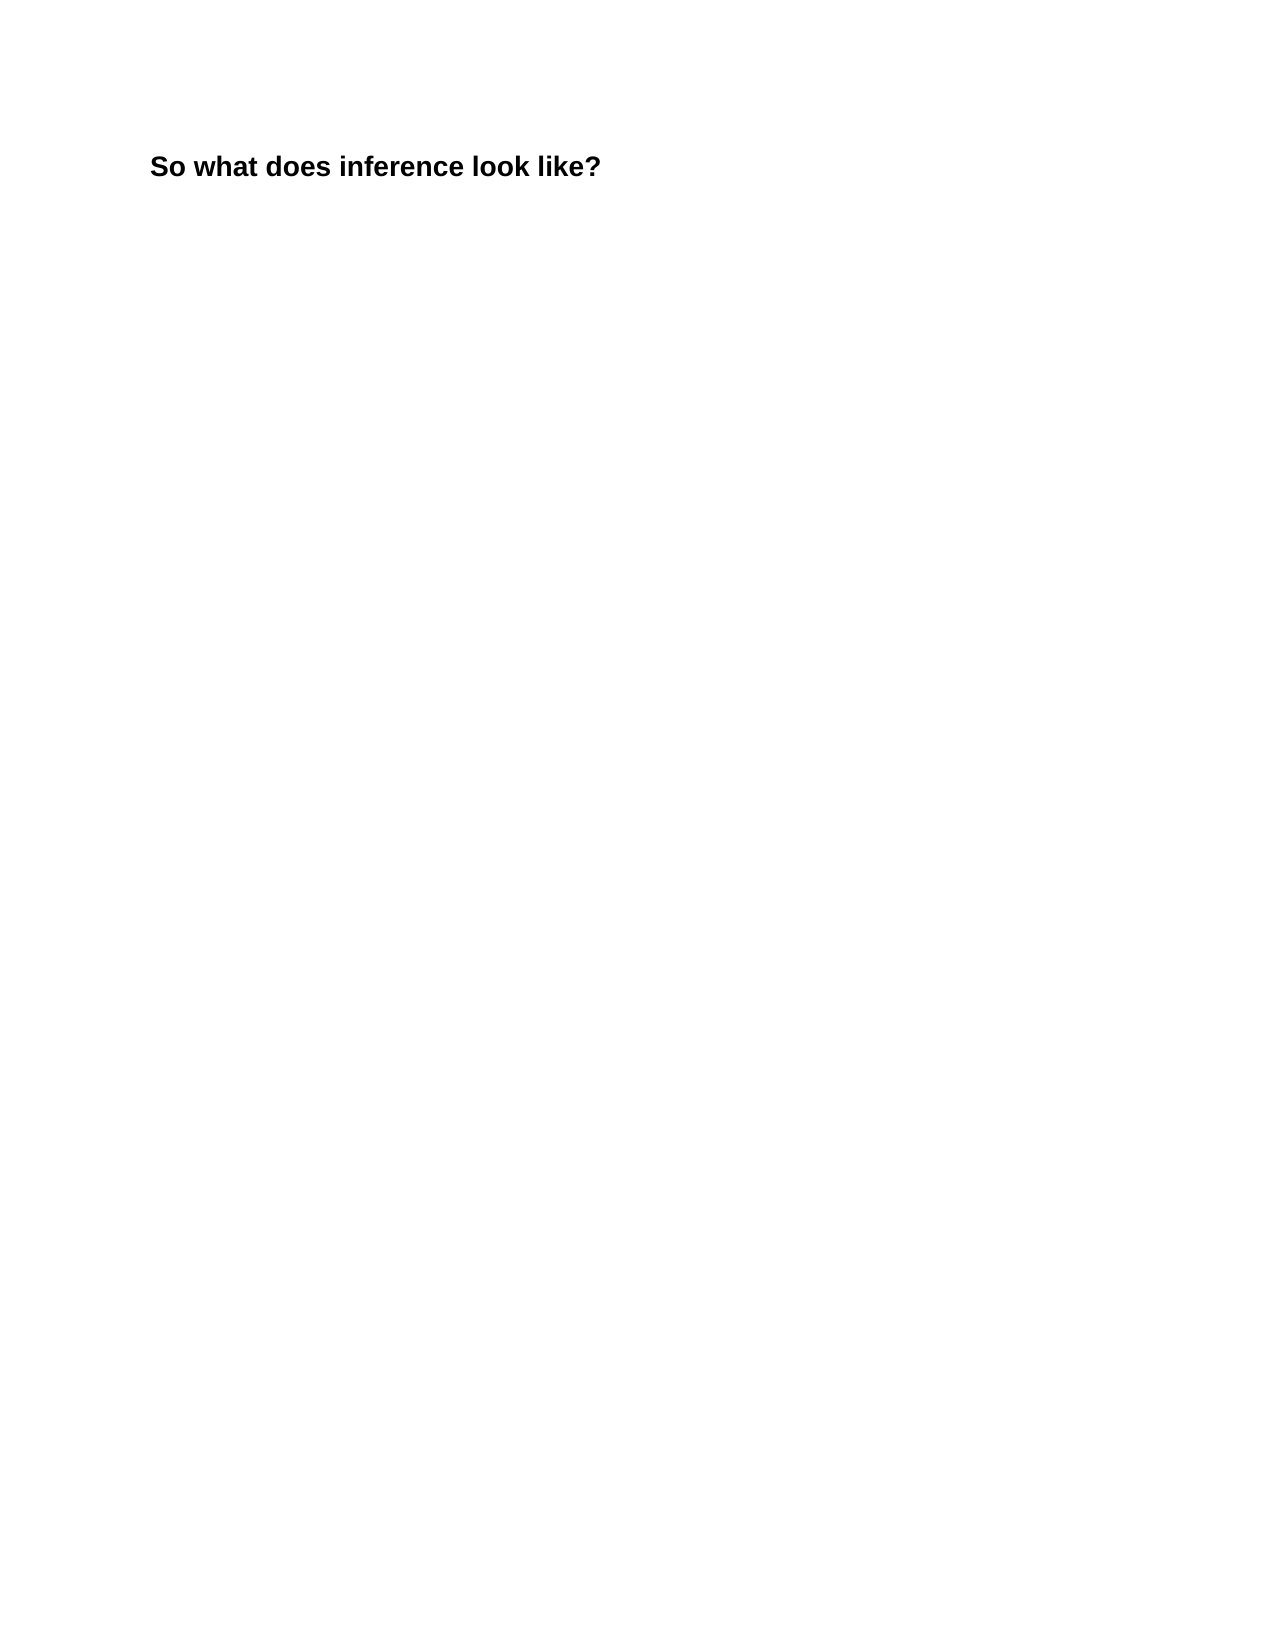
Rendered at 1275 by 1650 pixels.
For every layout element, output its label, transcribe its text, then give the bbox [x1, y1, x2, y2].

subtitle So what does inference look like? [150, 150, 1125, 182]
